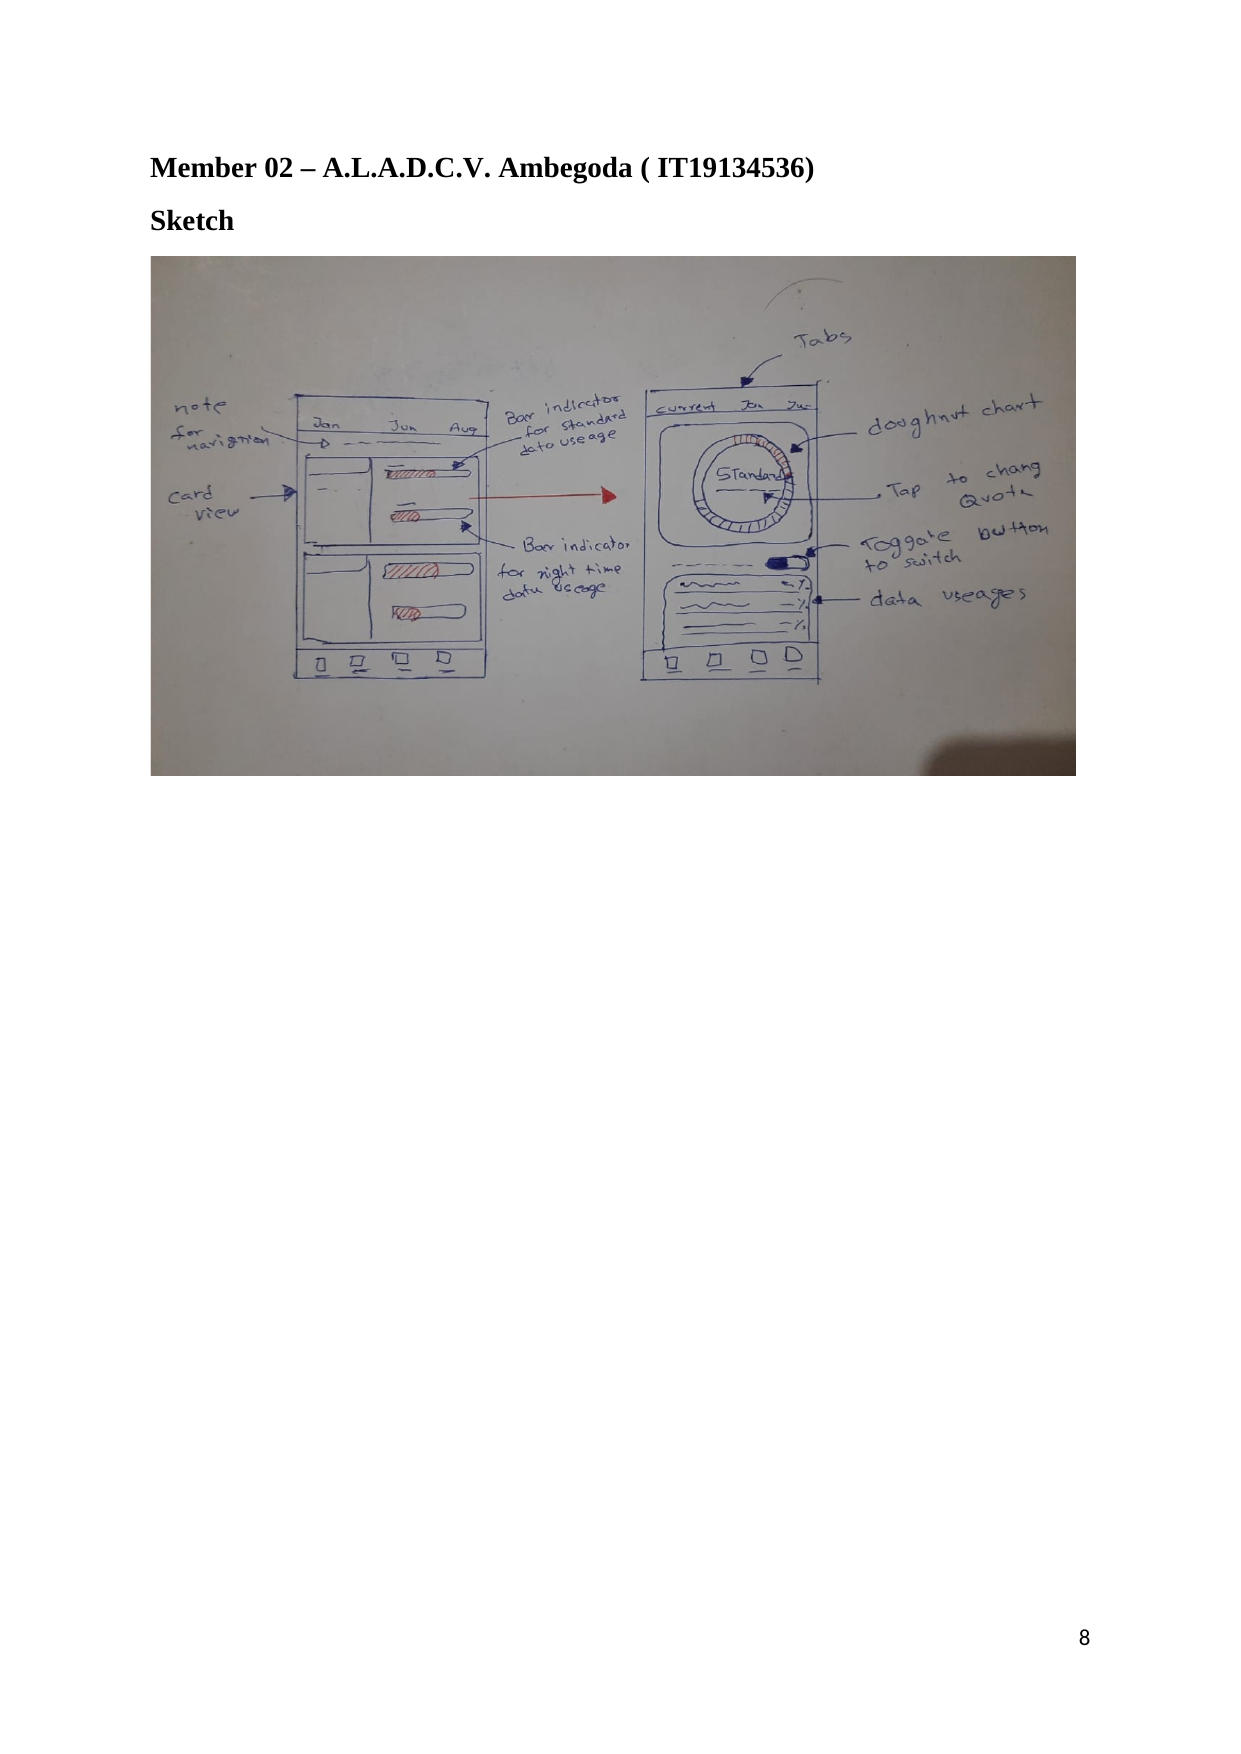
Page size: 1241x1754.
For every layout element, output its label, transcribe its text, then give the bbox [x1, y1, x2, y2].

text Member 02 – A.L.A.D.C.V. Ambegoda ( IT19134536) [150, 150, 1090, 183]
picture [152, 256, 1076, 776]
text Sketch [150, 203, 1090, 236]
